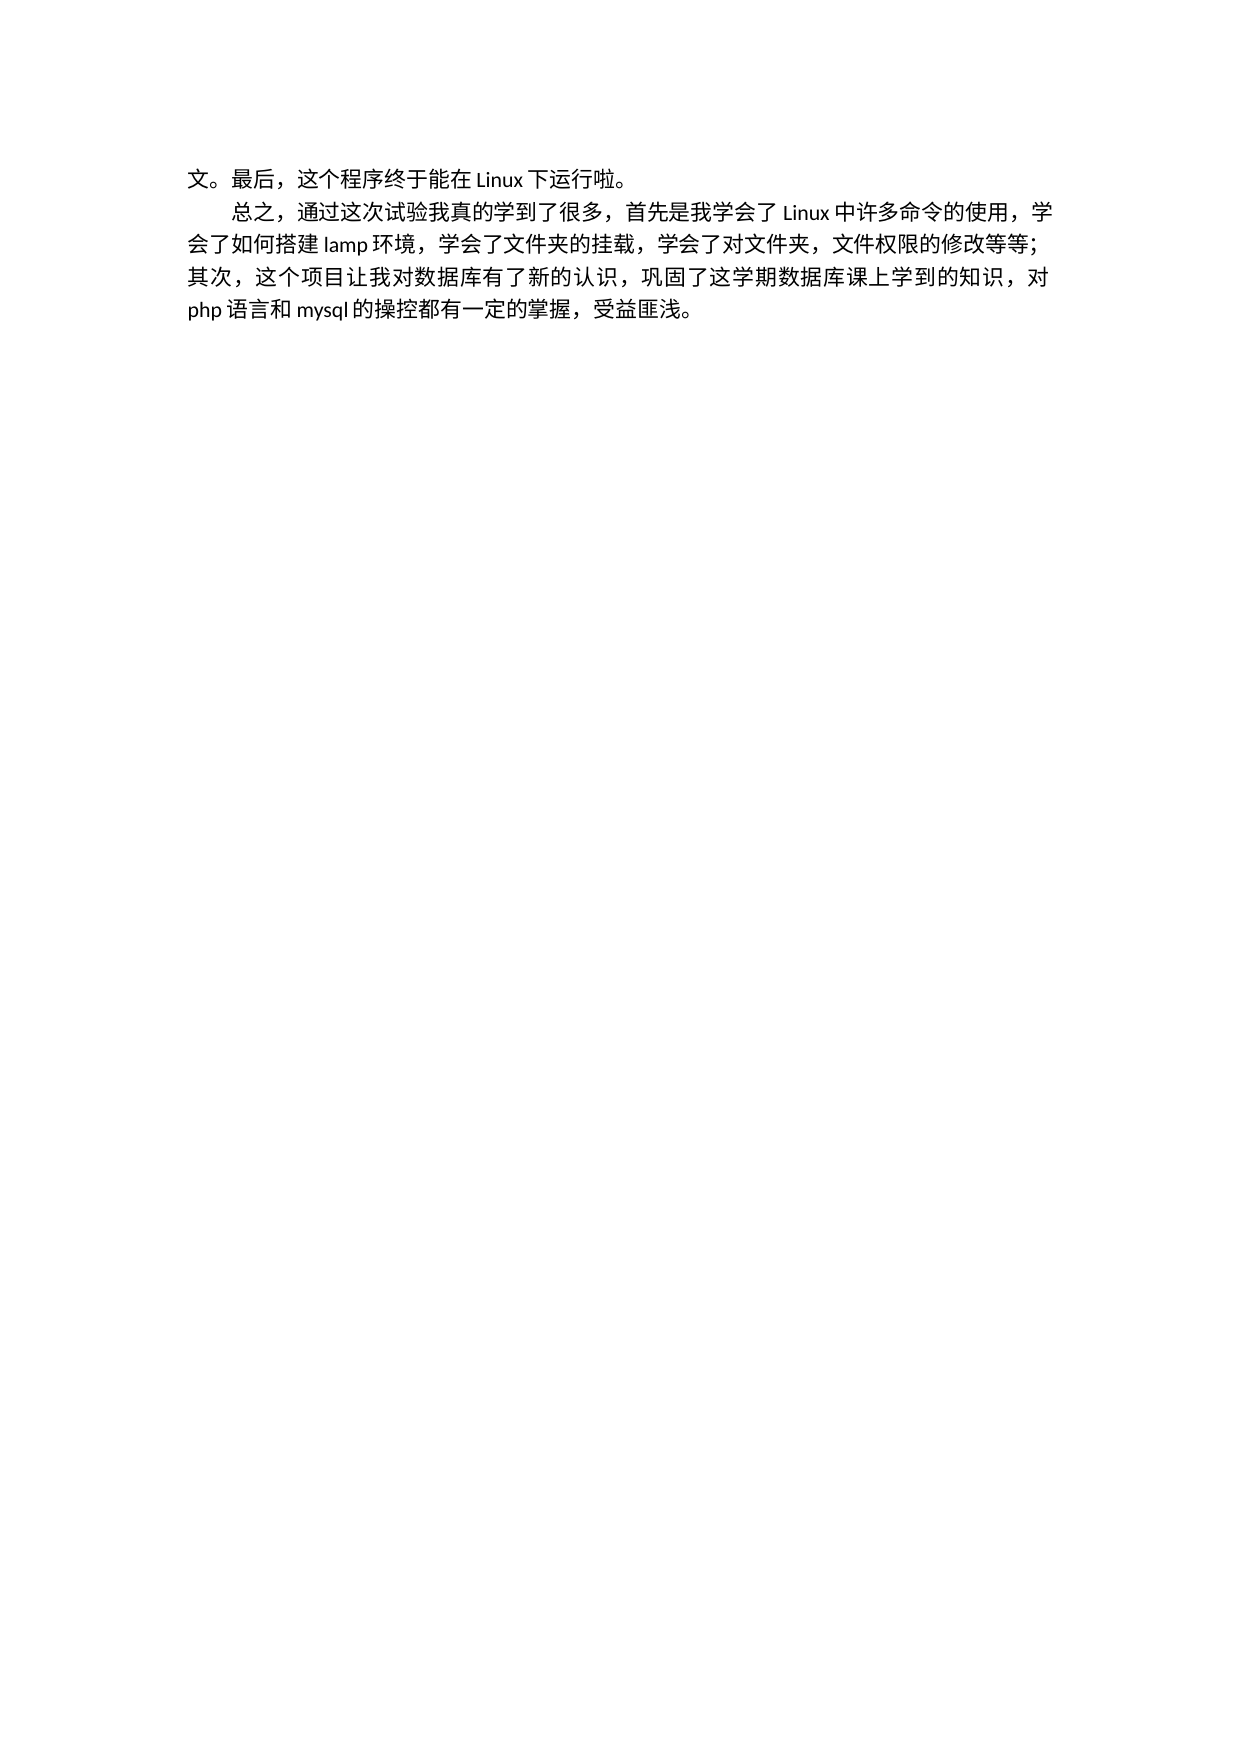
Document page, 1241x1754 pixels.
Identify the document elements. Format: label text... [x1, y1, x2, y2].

list 总之，通过这次试验我真的学到了很多，首先是我学会了Linux中许多命令的使用，学会了如何搭建lamp环境，学会了文件夹的挂载，学会了对文件夹，文件权限的修改等等；其次，这个项目让我对数据库有了新的认识，巩固了这学期数据库课上学到的知识，对php语言和mysql的操控都有一定的掌握，受益匪浅。 [187, 194, 1053, 324]
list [187, 162, 1053, 194]
